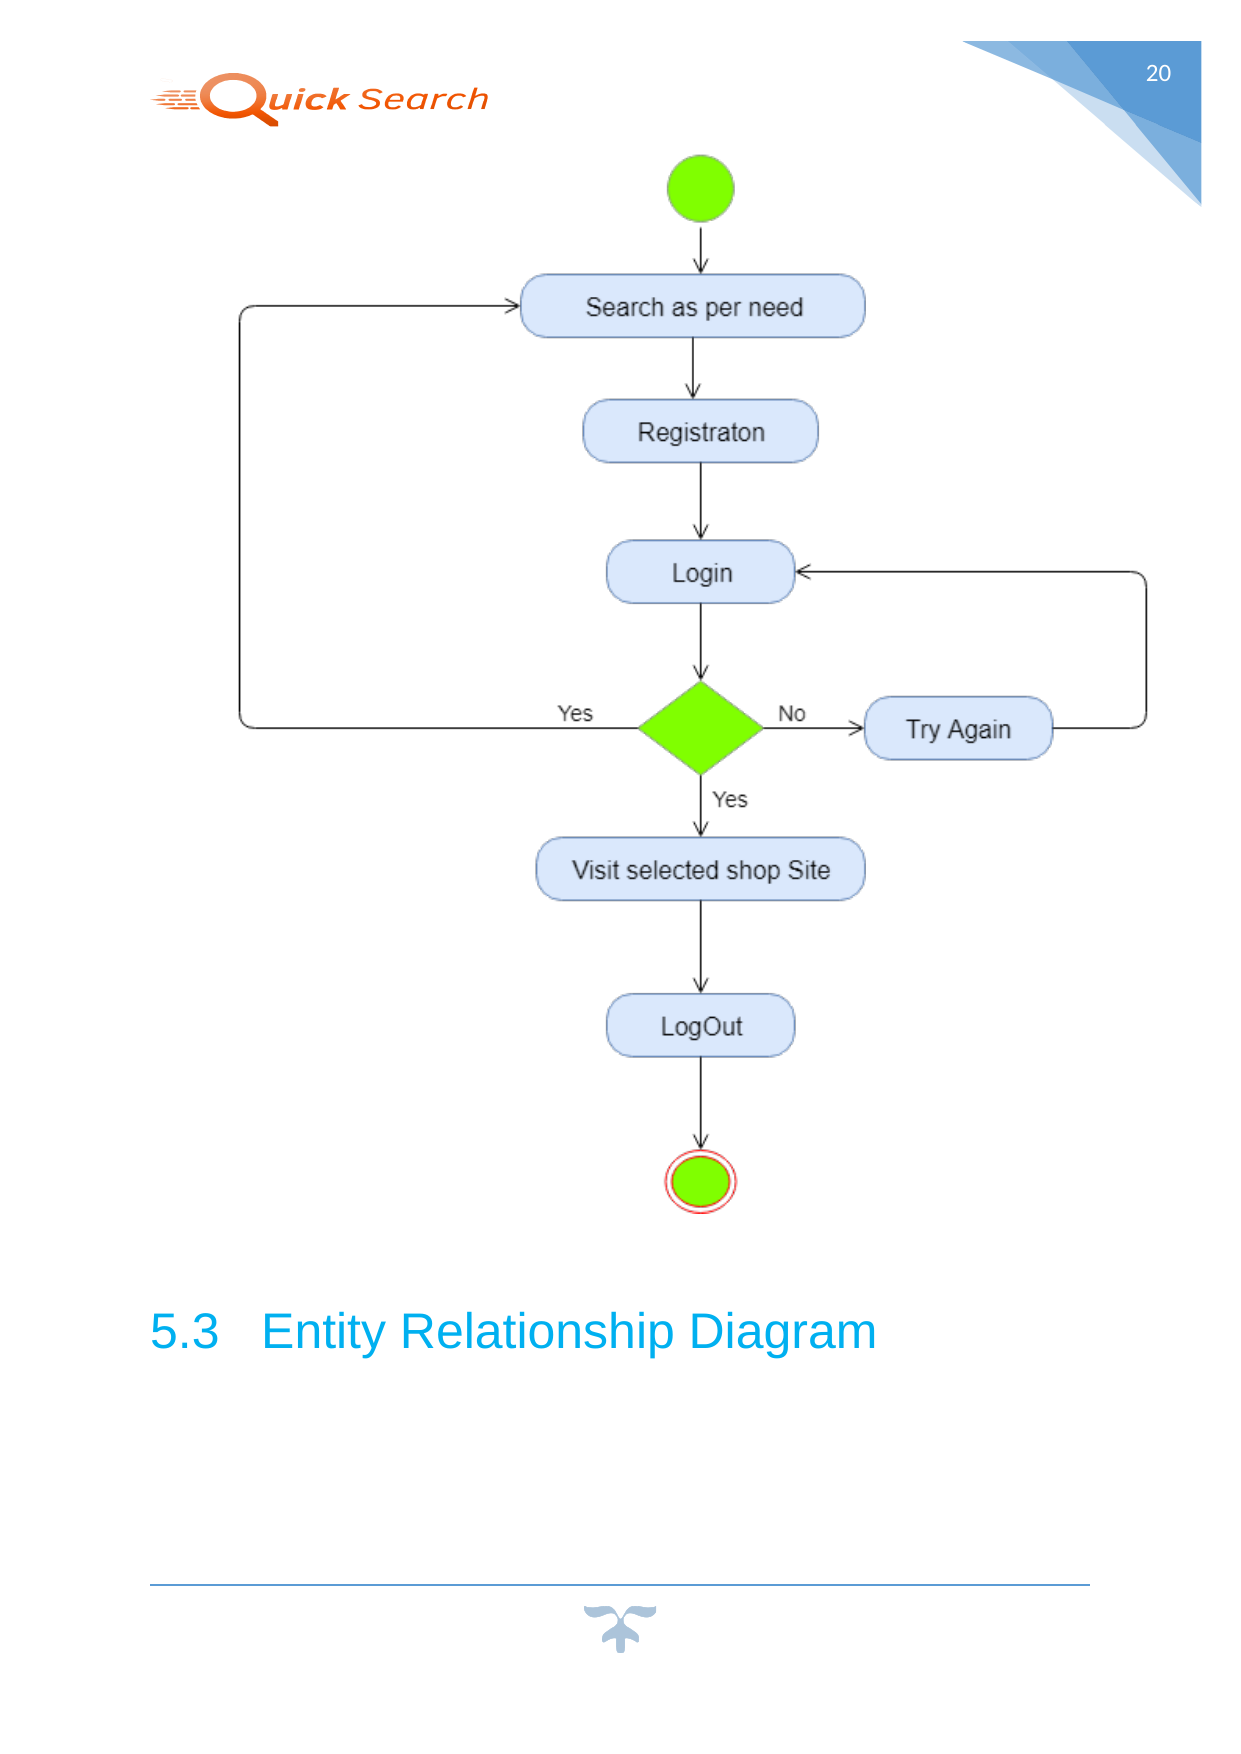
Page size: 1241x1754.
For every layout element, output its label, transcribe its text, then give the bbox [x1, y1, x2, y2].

picture [150, 73, 488, 130]
picture [225, 41, 1202, 1214]
text 5.3 Entity Relationship Diagram [150, 1301, 1090, 1359]
